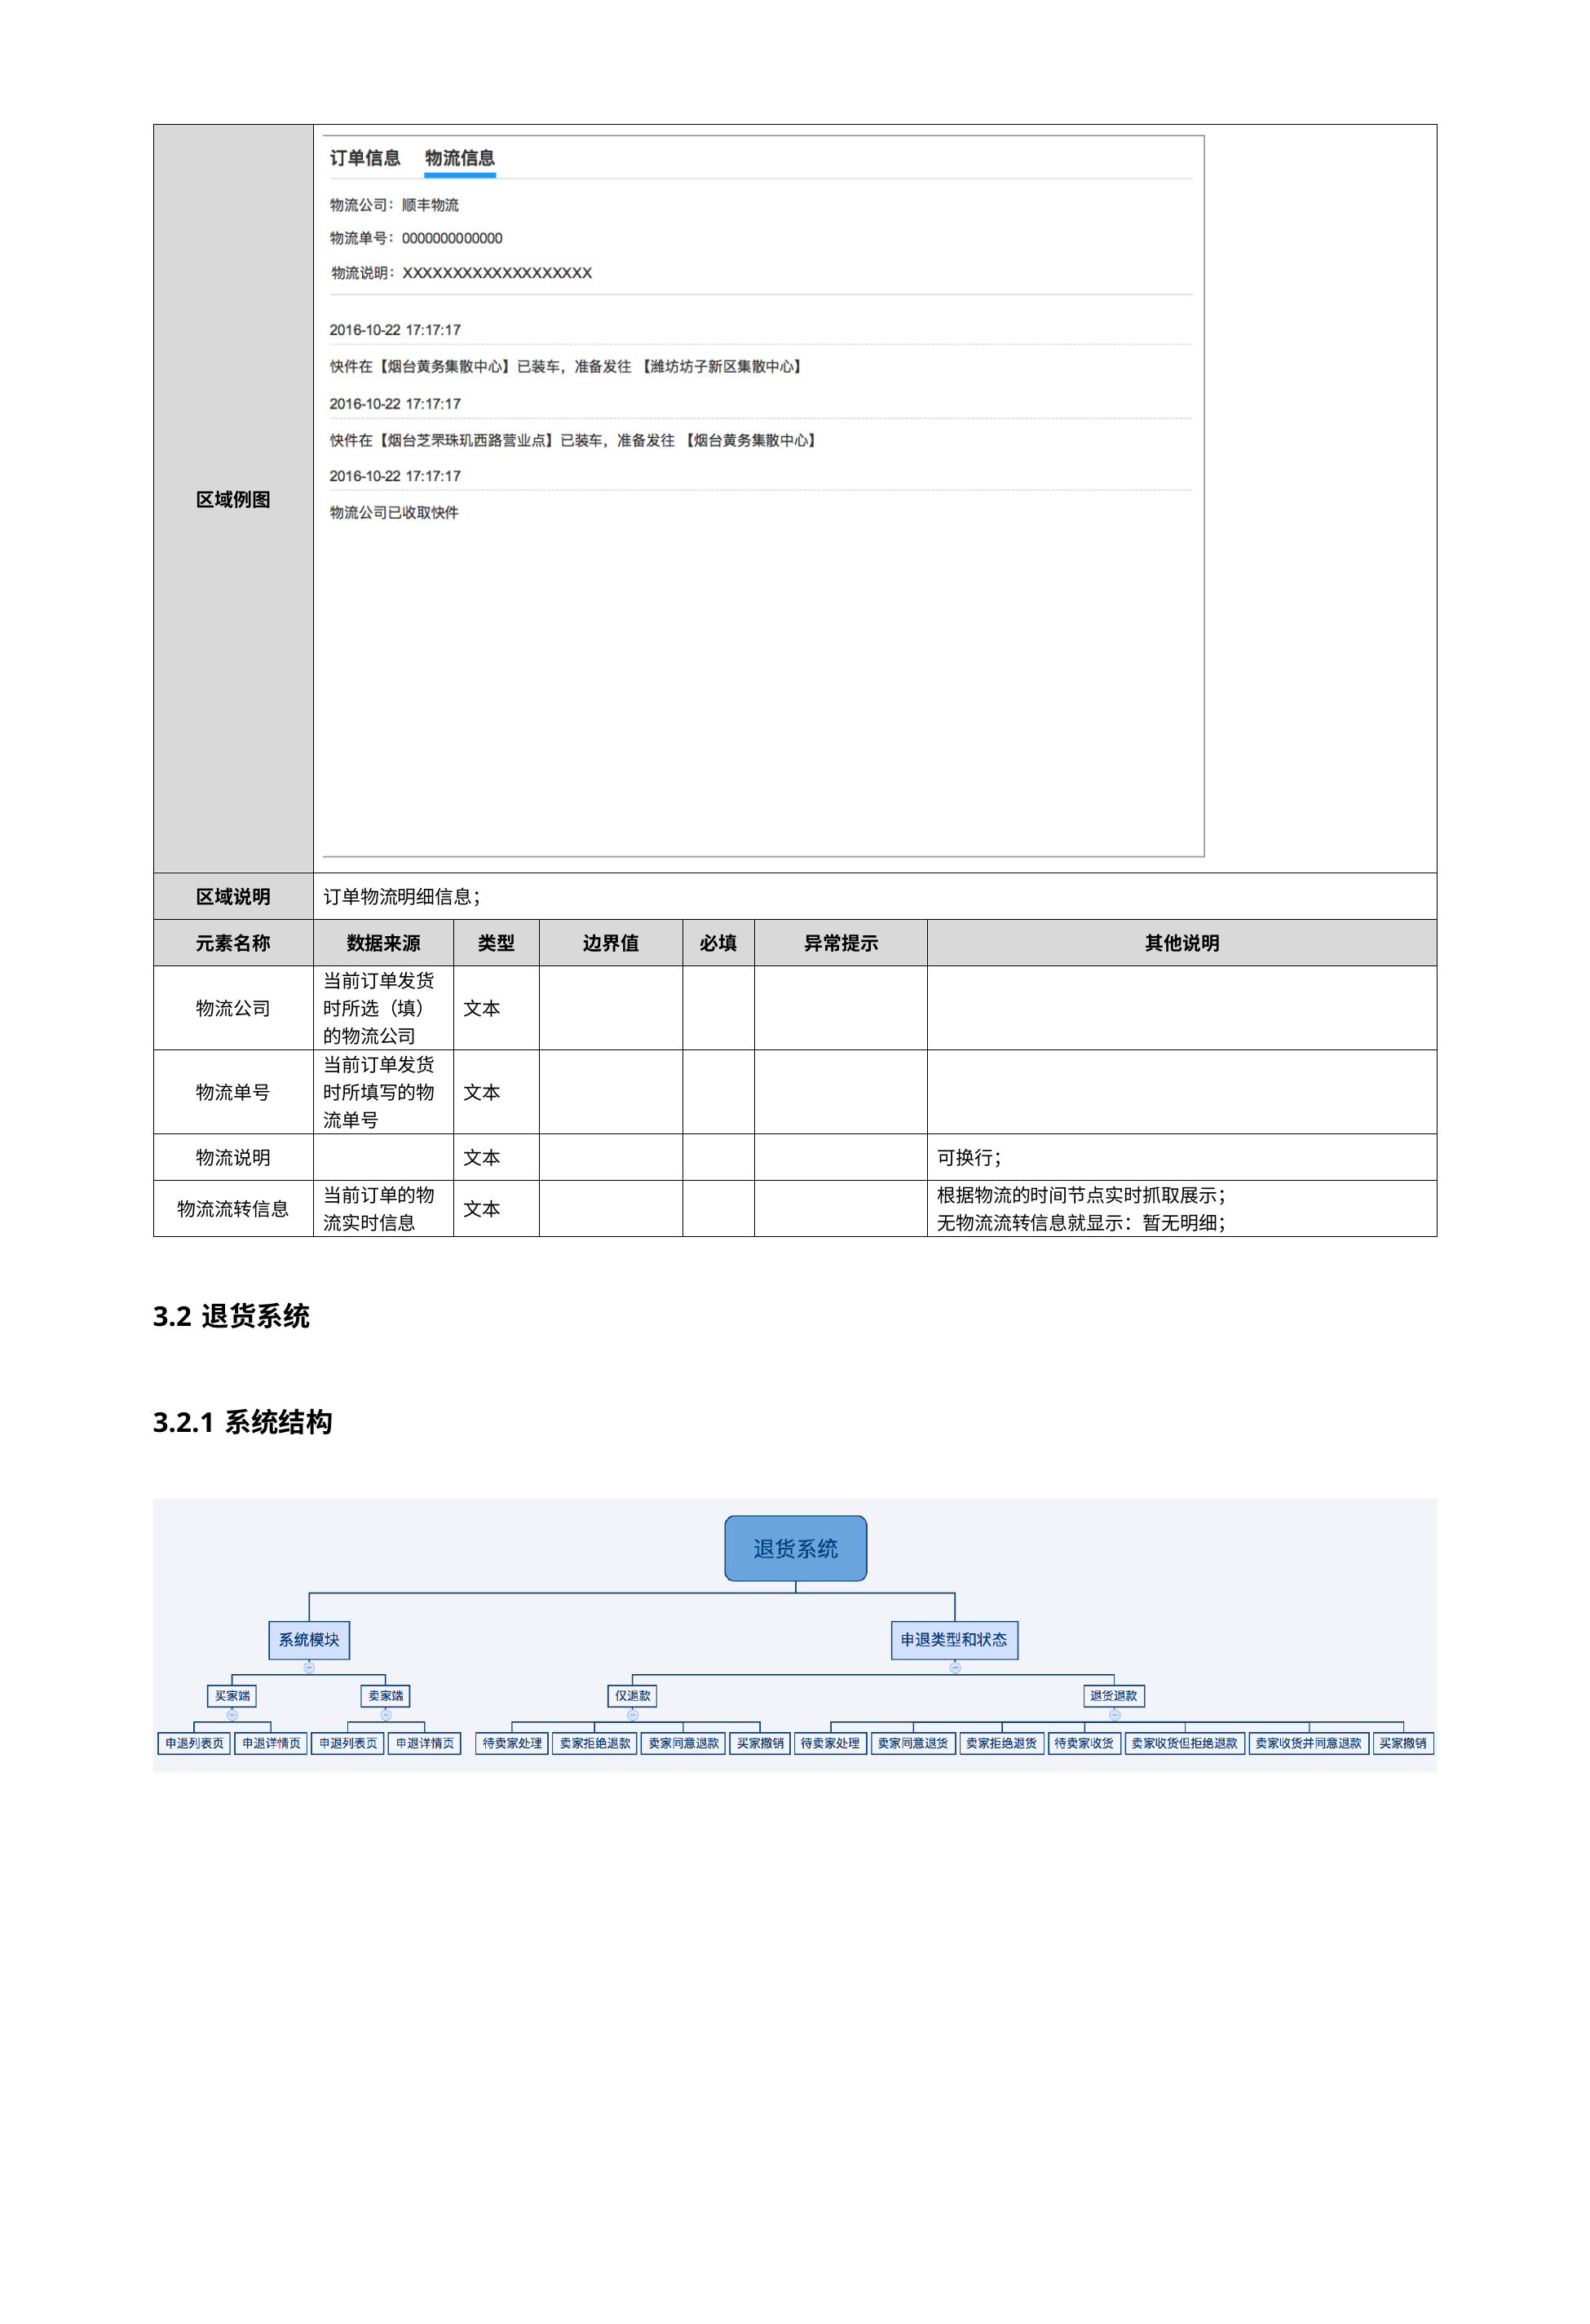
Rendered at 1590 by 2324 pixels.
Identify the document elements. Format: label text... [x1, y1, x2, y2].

table_cell [683, 1050, 754, 1133]
table_cell 物流单号 [154, 1050, 313, 1133]
table_cell [755, 1134, 927, 1180]
table_cell 文本 [454, 1134, 539, 1180]
picture [323, 133, 1208, 864]
table_cell 当前订单的物流实时信息 [314, 1181, 453, 1236]
table_cell 区域说明 [154, 873, 313, 919]
table_cell 类型 [454, 920, 539, 965]
table_cell [540, 1181, 682, 1236]
picture [152, 1499, 1438, 1773]
table_cell [540, 966, 682, 1049]
table_cell 文本 [454, 1181, 539, 1236]
table_cell 元素名称 [154, 920, 313, 965]
table_cell [755, 1050, 927, 1133]
table_cell 异常提示 [755, 920, 927, 965]
table_cell [683, 1134, 754, 1180]
table_cell [540, 1050, 682, 1133]
table_cell 数据来源 [314, 920, 453, 965]
table_cell [928, 1050, 1437, 1133]
table_cell [314, 1134, 453, 1180]
table_cell 区域例图 [154, 125, 313, 872]
subtitle 系统结构 [152, 1393, 1437, 1448]
table_cell [928, 966, 1437, 1049]
table_cell 根据物流的时间节点实时抓取展示； 无物流流转信息就显示：暂无明细； [928, 1181, 1437, 1236]
table_cell [683, 1181, 754, 1236]
table_cell 文本 [454, 1050, 539, 1133]
table_cell 物流公司 [154, 966, 313, 1049]
table_cell 当前订单发货时所填写的物流单号 [314, 1050, 453, 1133]
table_cell 订单物流明细信息； [314, 873, 1437, 919]
table_cell [755, 1181, 927, 1236]
table_cell 文本 [454, 966, 539, 1049]
subtitle 退货系统 [152, 1287, 1437, 1342]
table_cell 当前订单发货时所选（填）的物流公司 [314, 966, 453, 1049]
table_cell 可换行； [928, 1134, 1437, 1180]
table_cell [683, 966, 754, 1049]
table_cell 其他说明 [928, 920, 1437, 965]
table_cell 必填 [683, 920, 754, 965]
table_cell 边界值 [540, 920, 682, 965]
table_cell [755, 966, 927, 1049]
table_cell 物流流转信息 [154, 1181, 313, 1236]
table_cell [314, 125, 1437, 872]
table_cell [540, 1134, 682, 1180]
table_cell 物流说明 [154, 1134, 313, 1180]
